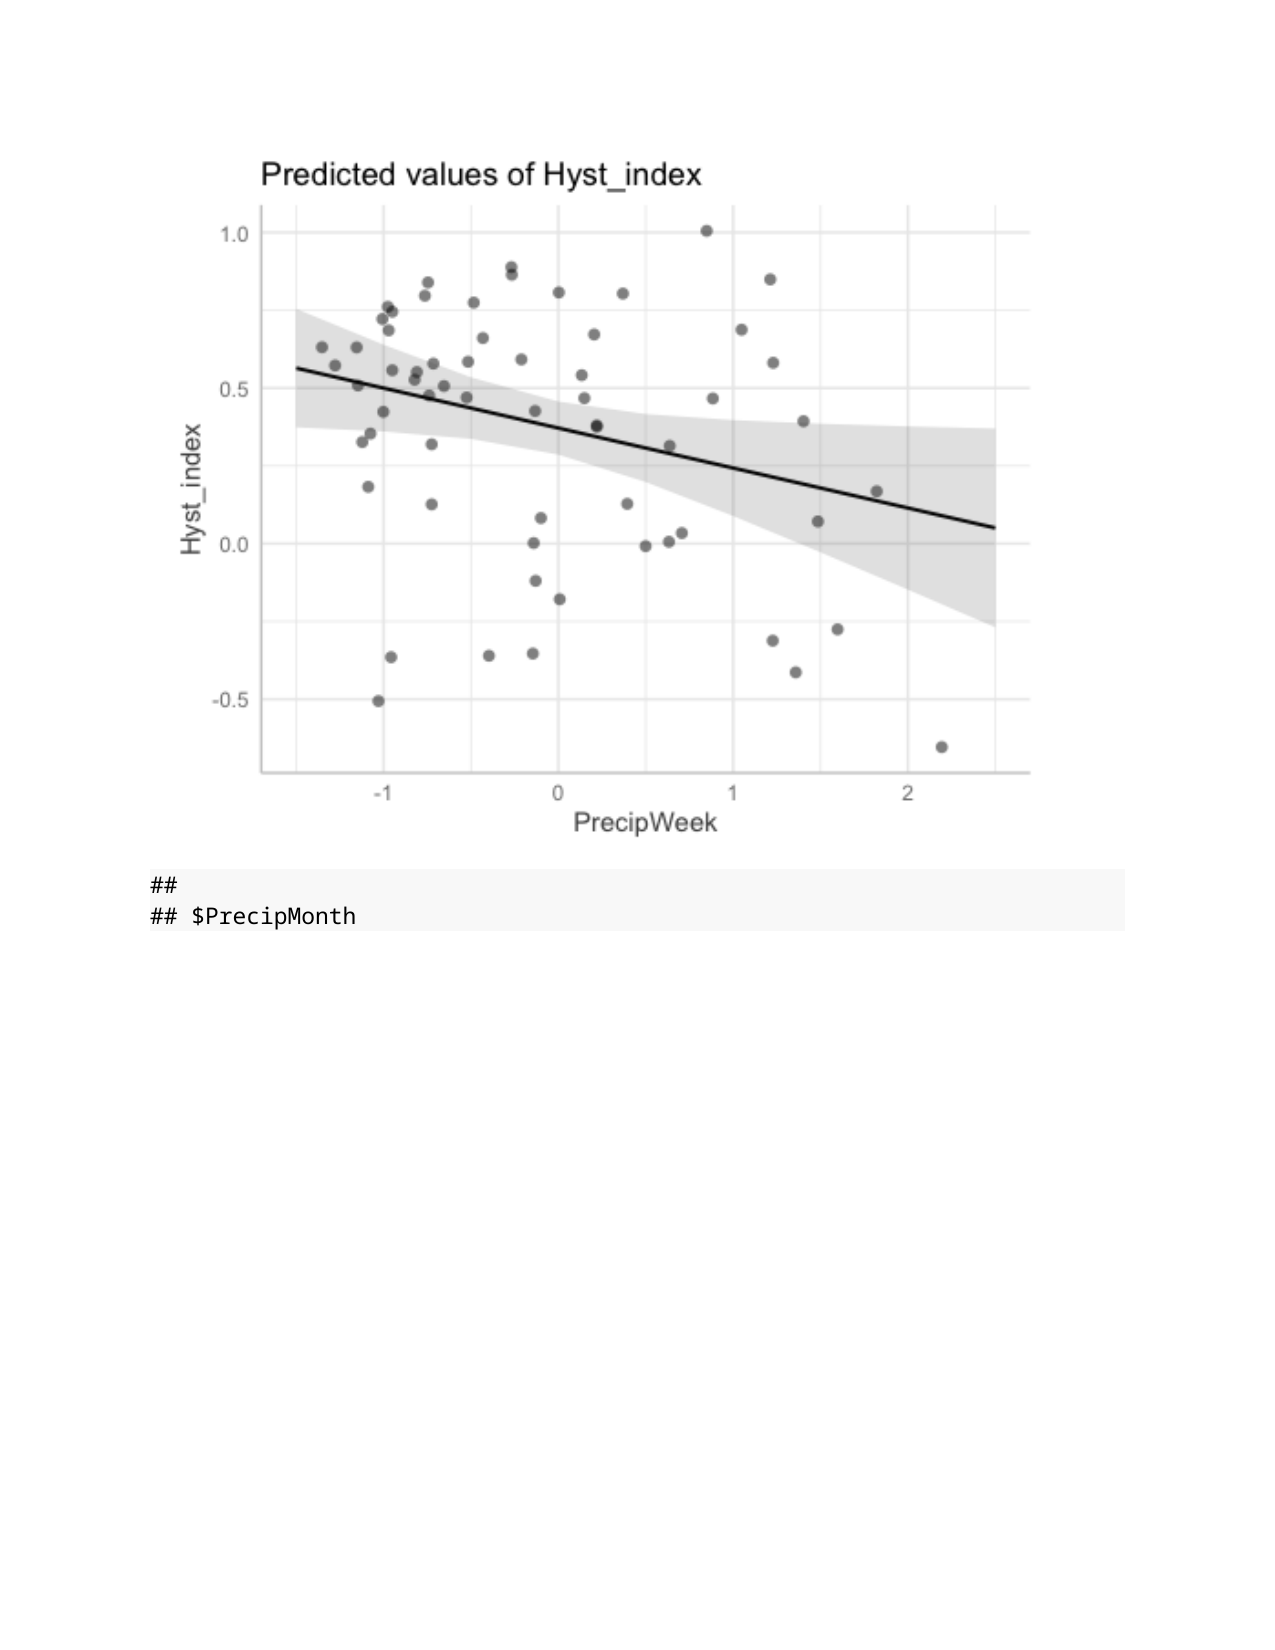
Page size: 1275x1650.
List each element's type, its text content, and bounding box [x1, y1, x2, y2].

text ## ## $PrecipMonth [150, 869, 1125, 931]
picture [168, 150, 1044, 850]
